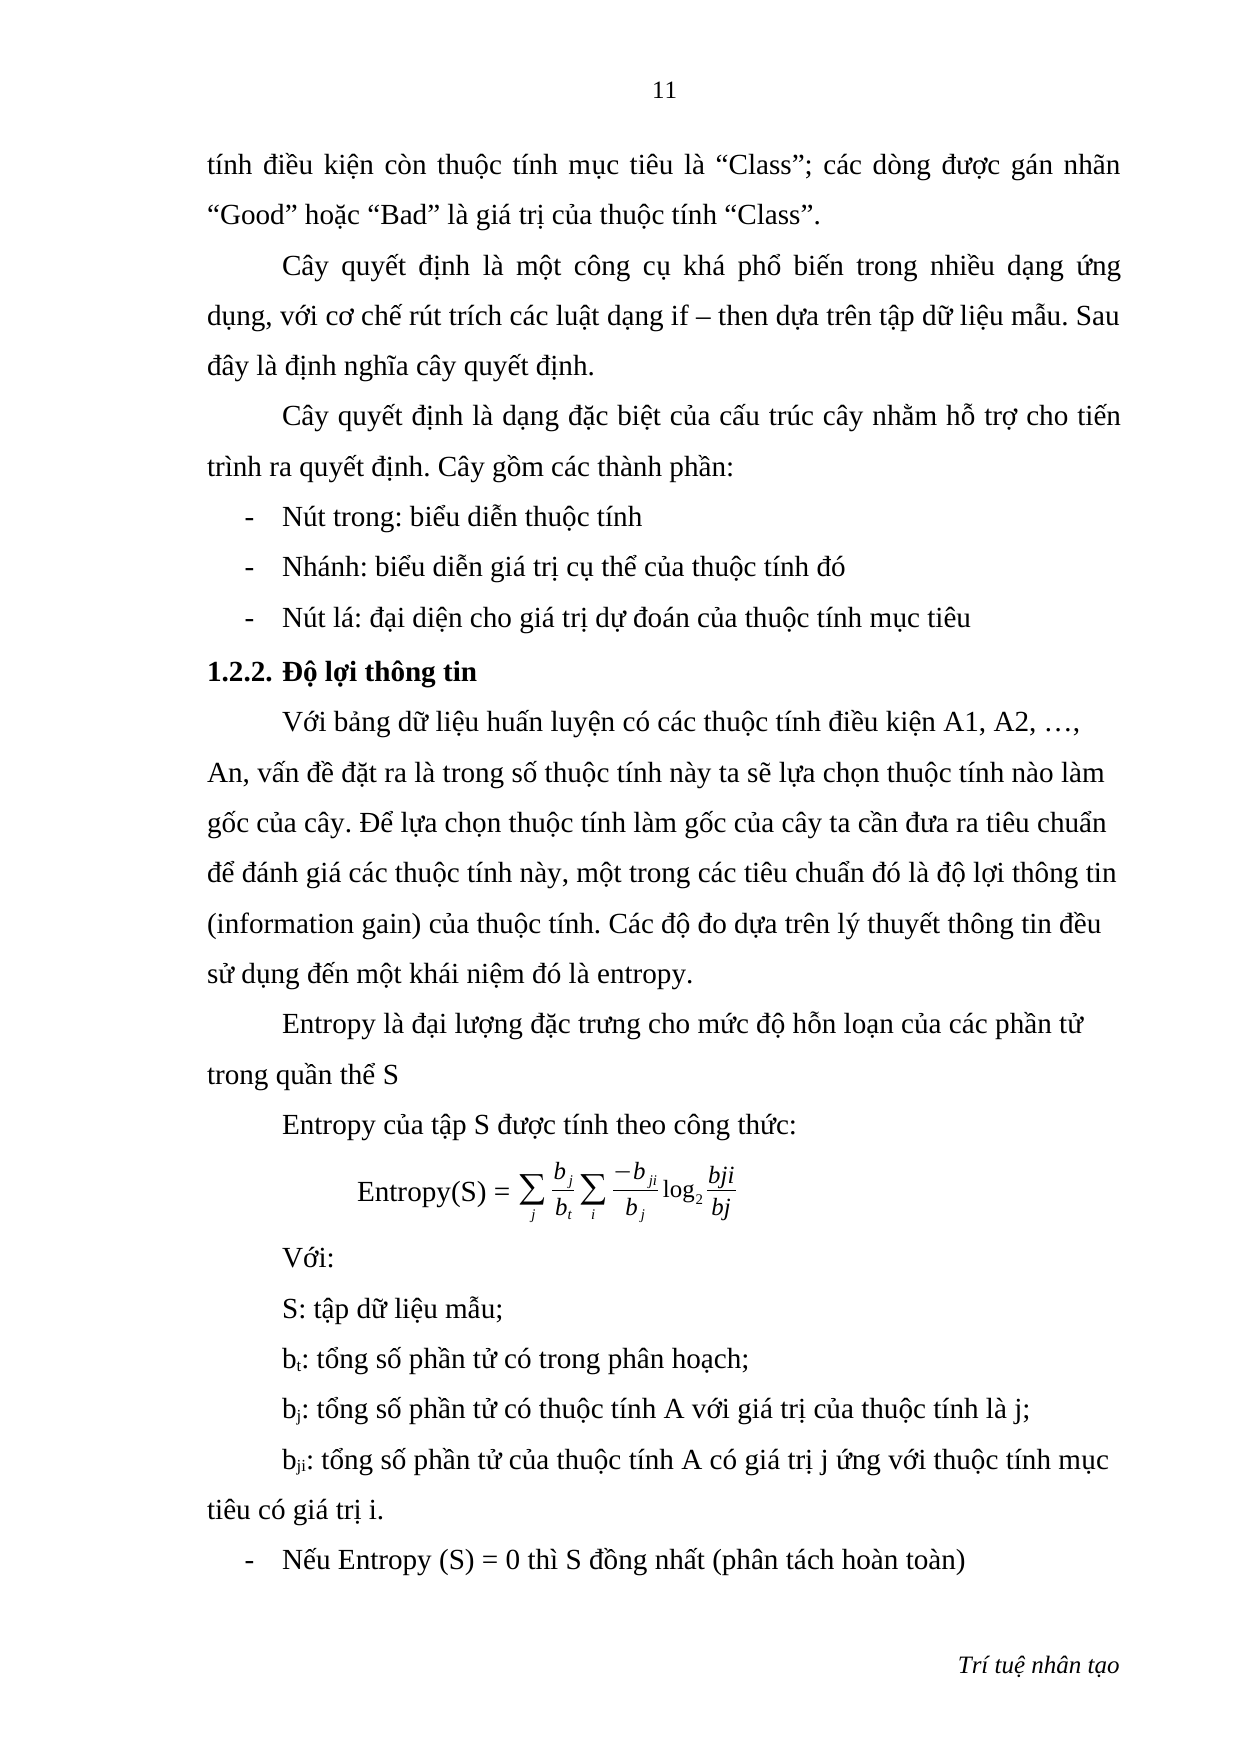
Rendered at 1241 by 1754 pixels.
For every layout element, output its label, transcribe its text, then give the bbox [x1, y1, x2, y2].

text Với bảng dữ liệu huấn luyện có các thuộc tính điều kiện A1, A2, …, An, vấn đề đặt ra là trong số thuộc tính này ta sẽ lựa chọn thuộc tính nào làm gốc của cây. Để lựa chọn thuộc tính làm gốc của cây ta cần đưa ra tiêu chuẩn để đánh giá các thuộc tính này, một trong các tiêu chuẩn đó là độ lợi thông tin (information gain) của thuộc tính. Các độ đo dựa trên lý thuyết thông tin đều sử dụng đến một khái niệm đó là entropy. [207, 704, 1122, 990]
text S: tập dữ liệu mẫu; [207, 1291, 1122, 1324]
text Cây quyết định là dạng đặc biệt của cấu trúc cây nhằm hỗ trợ cho tiến trình ra quyết định. Cây gồm các thành phần: [207, 398, 1122, 482]
subtitle Độ lợi thông tin [207, 654, 1122, 688]
list Nếu Entropy (S) = 0 thì S đồng nhất (phân tách hoàn toàn) [244, 1542, 1122, 1576]
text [207, 147, 1122, 231]
text bt: tổng số phần tử có trong phân hoạch; [207, 1341, 1122, 1375]
text Entropy là đại lượng đặc trưng cho mức độ hỗn loạn của các phần tử trong quần thể S [207, 1006, 1122, 1090]
list Nhánh: biểu diễn giá trị cụ thể của thuộc tính đó [244, 549, 1122, 583]
list Nút lá: đại diện cho giá trị dự đoán của thuộc tính mục tiêu [244, 600, 1122, 633]
text Với: [207, 1241, 1122, 1274]
text bj: tổng số phần tử có thuộc tính A với giá trị của thuộc tính là j; [207, 1391, 1122, 1425]
text Cây quyết định là một công cụ khá phổ biến trong nhiều dạng ứng dụng, với cơ chế rút trích các luật dạng if – then dựa trên tập dữ liệu mẫu. Sau đây là định nghĩa cây quyết định. [207, 248, 1122, 382]
list Nút trong: biểu diễn thuộc tính [244, 499, 1122, 533]
text Entropy(S) = [207, 1157, 1122, 1224]
text bji: tổng số phần tử của thuộc tính A có giá trị j ứng với thuộc tính mục tiêu có giá trị i. [207, 1442, 1122, 1526]
text Entropy của tập S được tính theo công thức: [207, 1107, 1122, 1141]
